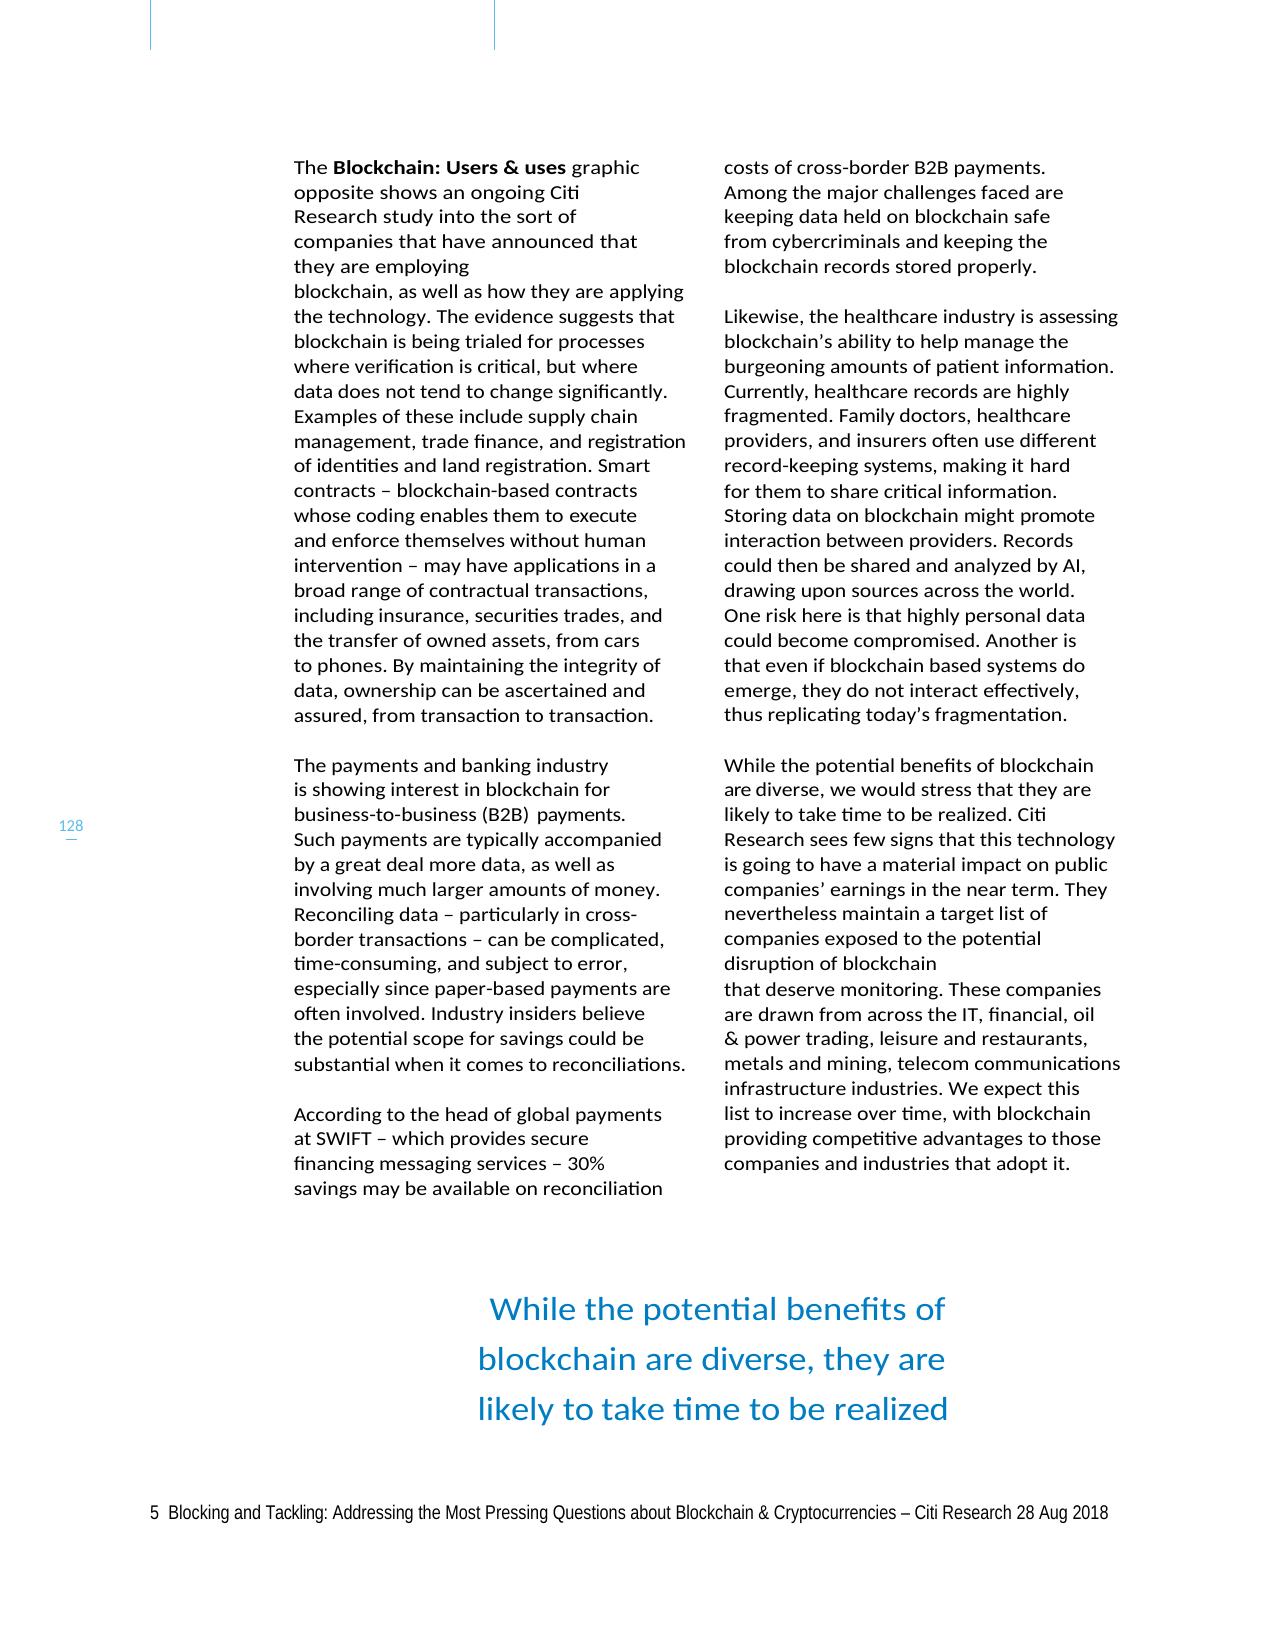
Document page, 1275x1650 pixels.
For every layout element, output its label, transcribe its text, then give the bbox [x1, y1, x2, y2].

text costs of cross-border B2B payments. Among the major challenges faced are keeping data held on blockchain safe from cybercriminals and keeping the blockchain records stored properly. [724, 155, 1092, 278]
text blockchain, as well as how they are applying the technology. The evidence suggests that blockchain is being trialed for processes where verification is critical, but where [293, 279, 684, 378]
subtitle While the potential benefits of blockchain are diverse, they are likely to take time to be realized [477, 1288, 950, 1428]
text metals and mining, telecom communications infrastructure industries. We expect this [724, 1052, 1125, 1101]
text The Blockchain: Users & uses graphic opposite shows an ongoing Citi Research study into the sort of companies that have announced that they are employing [293, 155, 658, 278]
text 128 [0, 816, 83, 836]
text One risk here is that highly personal data could become compromised. Another is that even if blockchain based systems do emerge, they do not interact effectively, thus replicating today’s fragmentation. [724, 603, 1092, 727]
text and enforce themselves without human intervention – may have applications in a broad range of contractual transactions, including insurance, securities trades, and the transfer of owned assets, from cars [293, 528, 666, 652]
text According to the head of global payments at SWIFT – which provides secure financing messaging services – 30% savings may be available on reconciliation [293, 1102, 667, 1200]
text list to increase over time, with blockchain providing competitive advantages to those companies and industries that adopt it. [724, 1101, 1125, 1175]
list Blocking and Tackling: Addressing the Most Pressing Questions about Blockchain & Cryptocurrencies – Citi Research 28 Aug 2018 [150, 1501, 1275, 1523]
text that deserve monitoring. These companies are drawn from across the IT, financial, oil & power trading, leisure and restaurants, [724, 977, 1108, 1051]
text While the potential benefits of blockchain are diverse, we would stress that they are likely to take time to be realized. Citi Research sees few signs that this technology is going to have a material impact on public companies’ earnings in the near term. They nevertheless maintain a target list of companies exposed to the potential disruption of blockchain [724, 753, 1125, 975]
text The payments and banking industry is showing interest in blockchain for business-to-business (B2B) payments. [293, 753, 628, 827]
text Likewise, the healthcare industry is assessing blockchain’s ability to help manage the burgeoning amounts of patient information. Currently, healthcare records are highly fragmented. Family doctors, healthcare providers, and insurers often use different record-keeping systems, making it hard [724, 304, 1125, 477]
text data does not tend to change significantly. Examples of these include supply chain management, trade finance, and registration of identities and land registration. Smart contracts – blockchain-based contracts whose coding enables them to execute [293, 379, 689, 527]
text for them to share critical information. Storing data on blockchain might promote interaction between providers. Records could then be shared and analyzed by AI, drawing upon sources across the world. [724, 479, 1108, 602]
text Such payments are typically accompanied by a great deal more data, as well as involving much larger amounts of money. Reconciling data – particularly in cross- border transactions – can be complicated, time-consuming, and subject to error, especially since paper-based payments are often involved. Industry insiders believe the potential scope for savings could be [293, 827, 673, 1050]
text to phones. By maintaining the integrity of data, ownership can be ascertained and assured, from transaction to transaction. [293, 653, 663, 727]
text substantial when it comes to reconciliations. [293, 1052, 689, 1076]
